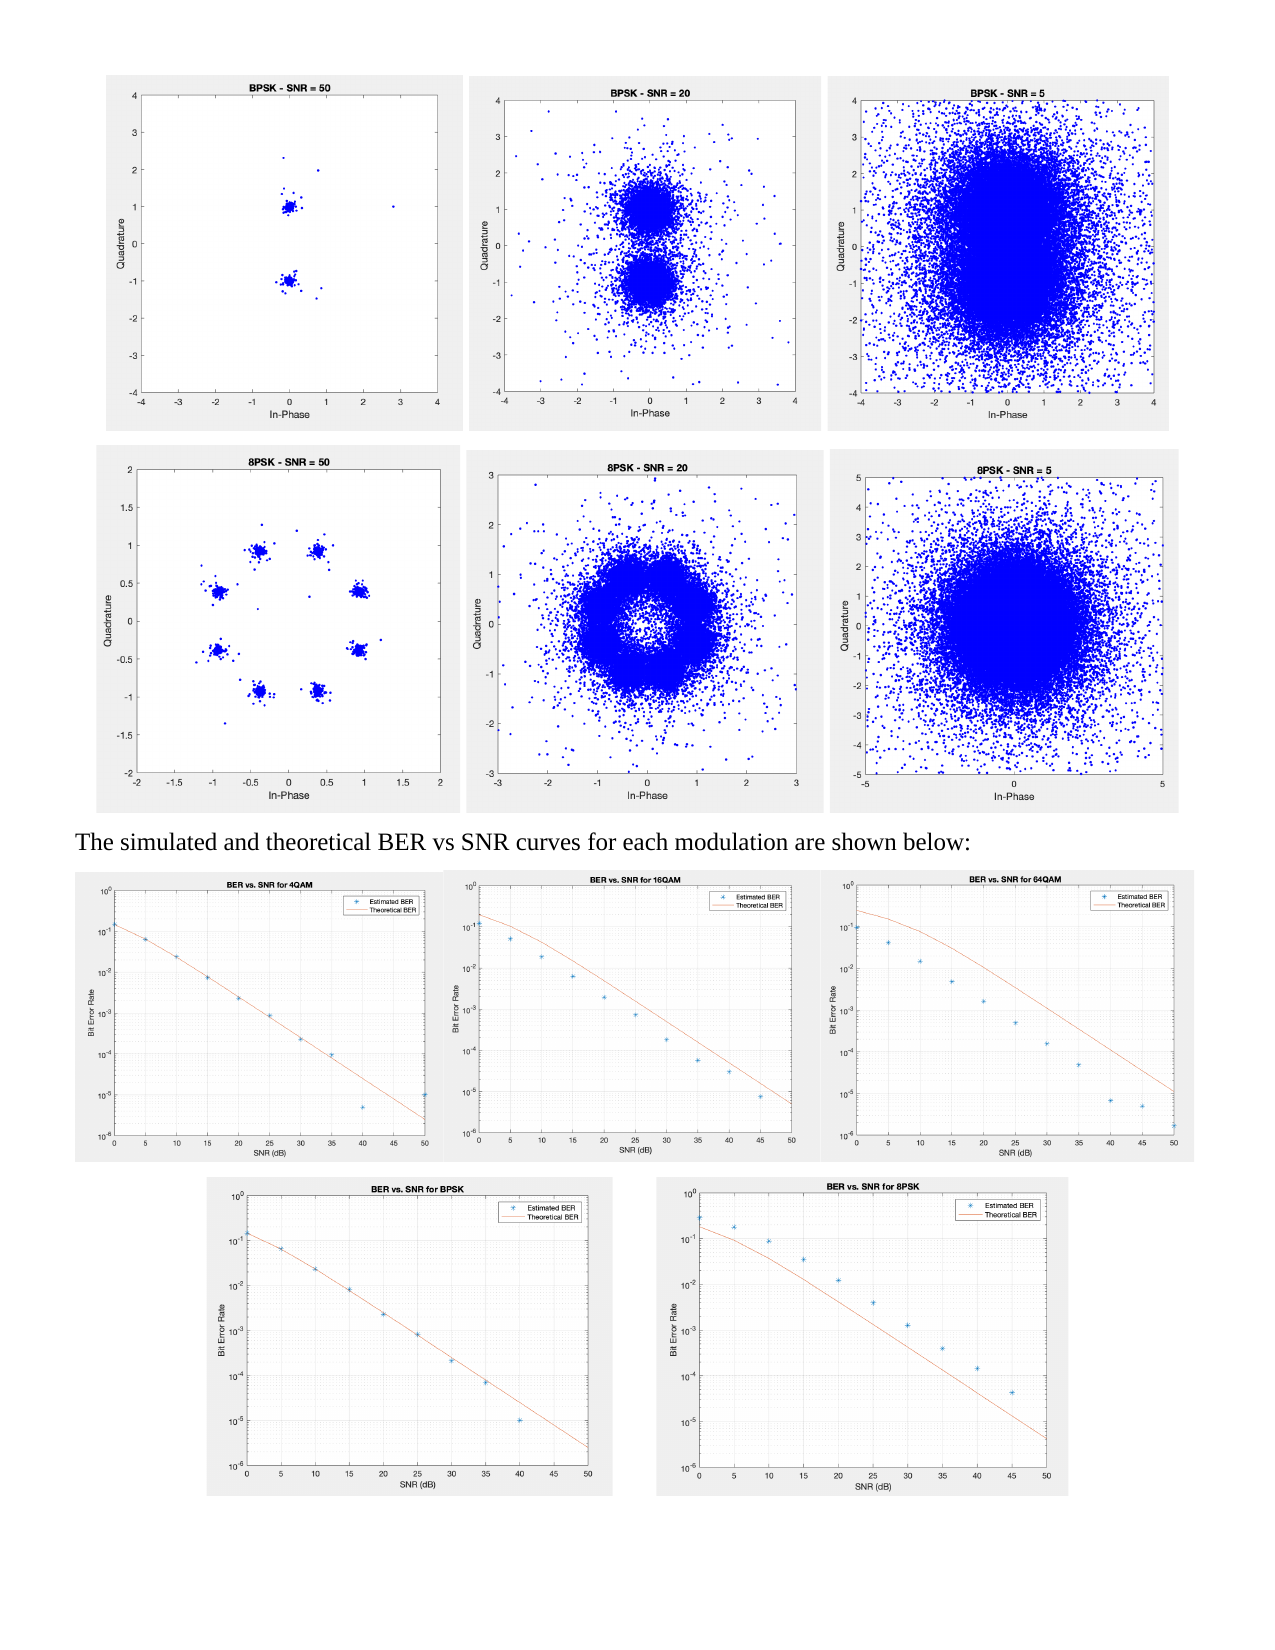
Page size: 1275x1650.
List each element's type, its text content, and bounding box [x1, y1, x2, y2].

picture [827, 76, 1169, 431]
text The simulated and theoretical BER vs SNR curves for each modulation are shown below: [75, 827, 1200, 856]
picture [469, 76, 822, 431]
picture [829, 449, 1179, 813]
picture [466, 450, 824, 813]
picture [75, 870, 1195, 1162]
picture [106, 75, 463, 431]
picture [96, 445, 461, 813]
picture [656, 1177, 1069, 1496]
picture [206, 1177, 613, 1496]
